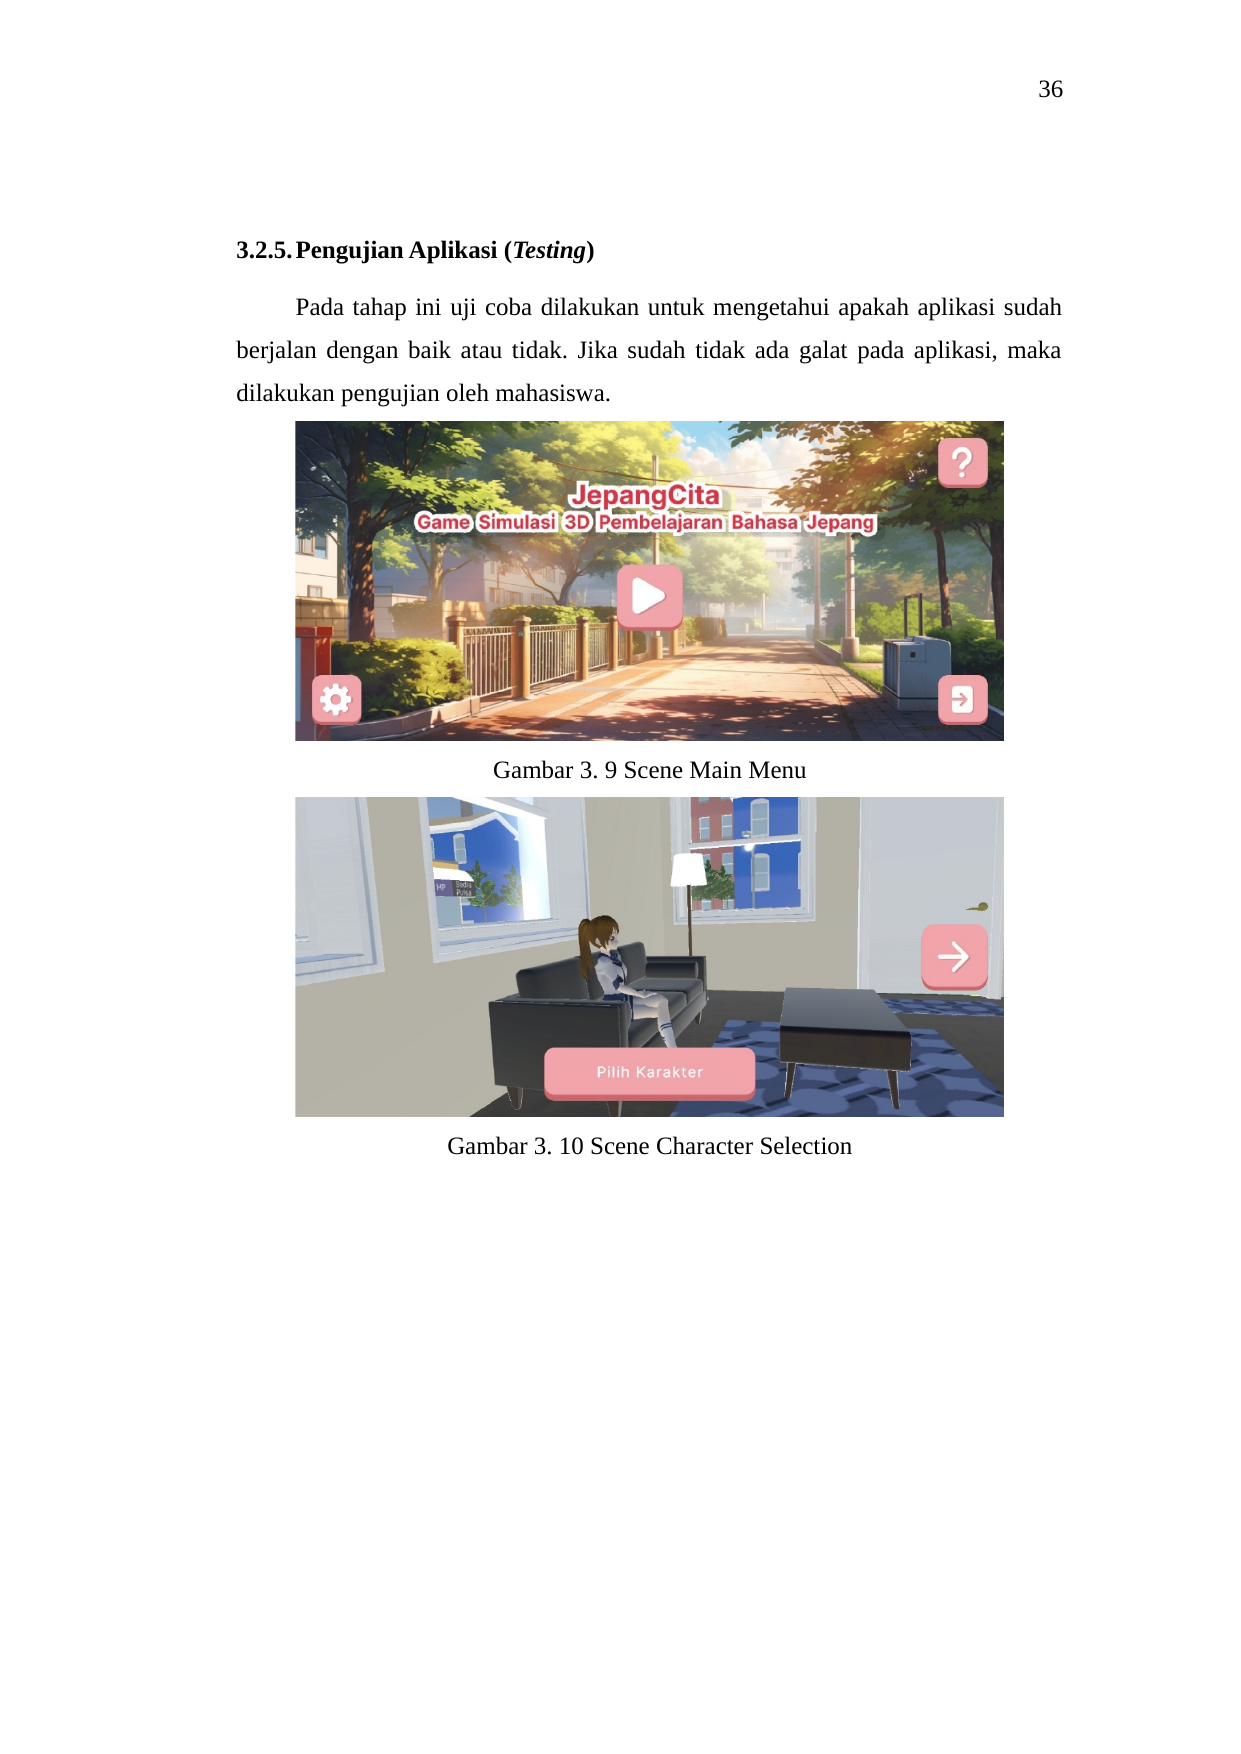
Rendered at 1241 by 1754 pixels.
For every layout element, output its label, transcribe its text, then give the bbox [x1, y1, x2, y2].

text Gambar 3. 9 Scene Main Menu [236, 755, 1063, 783]
picture [295, 421, 1004, 741]
subtitle Pengujian Aplikasi (Testing) [236, 235, 1063, 263]
text Pada tahap ini uji coba dilakukan untuk mengetahui apakah aplikasi sudah berjalan dengan baik atau tidak. Jika sudah tidak ada galat pada aplikasi, maka dilakukan pengujian oleh mahasiswa. [236, 292, 1063, 407]
picture [295, 797, 1004, 1117]
text Gambar 3. 10 Scene Character Selection [236, 1131, 1063, 1160]
